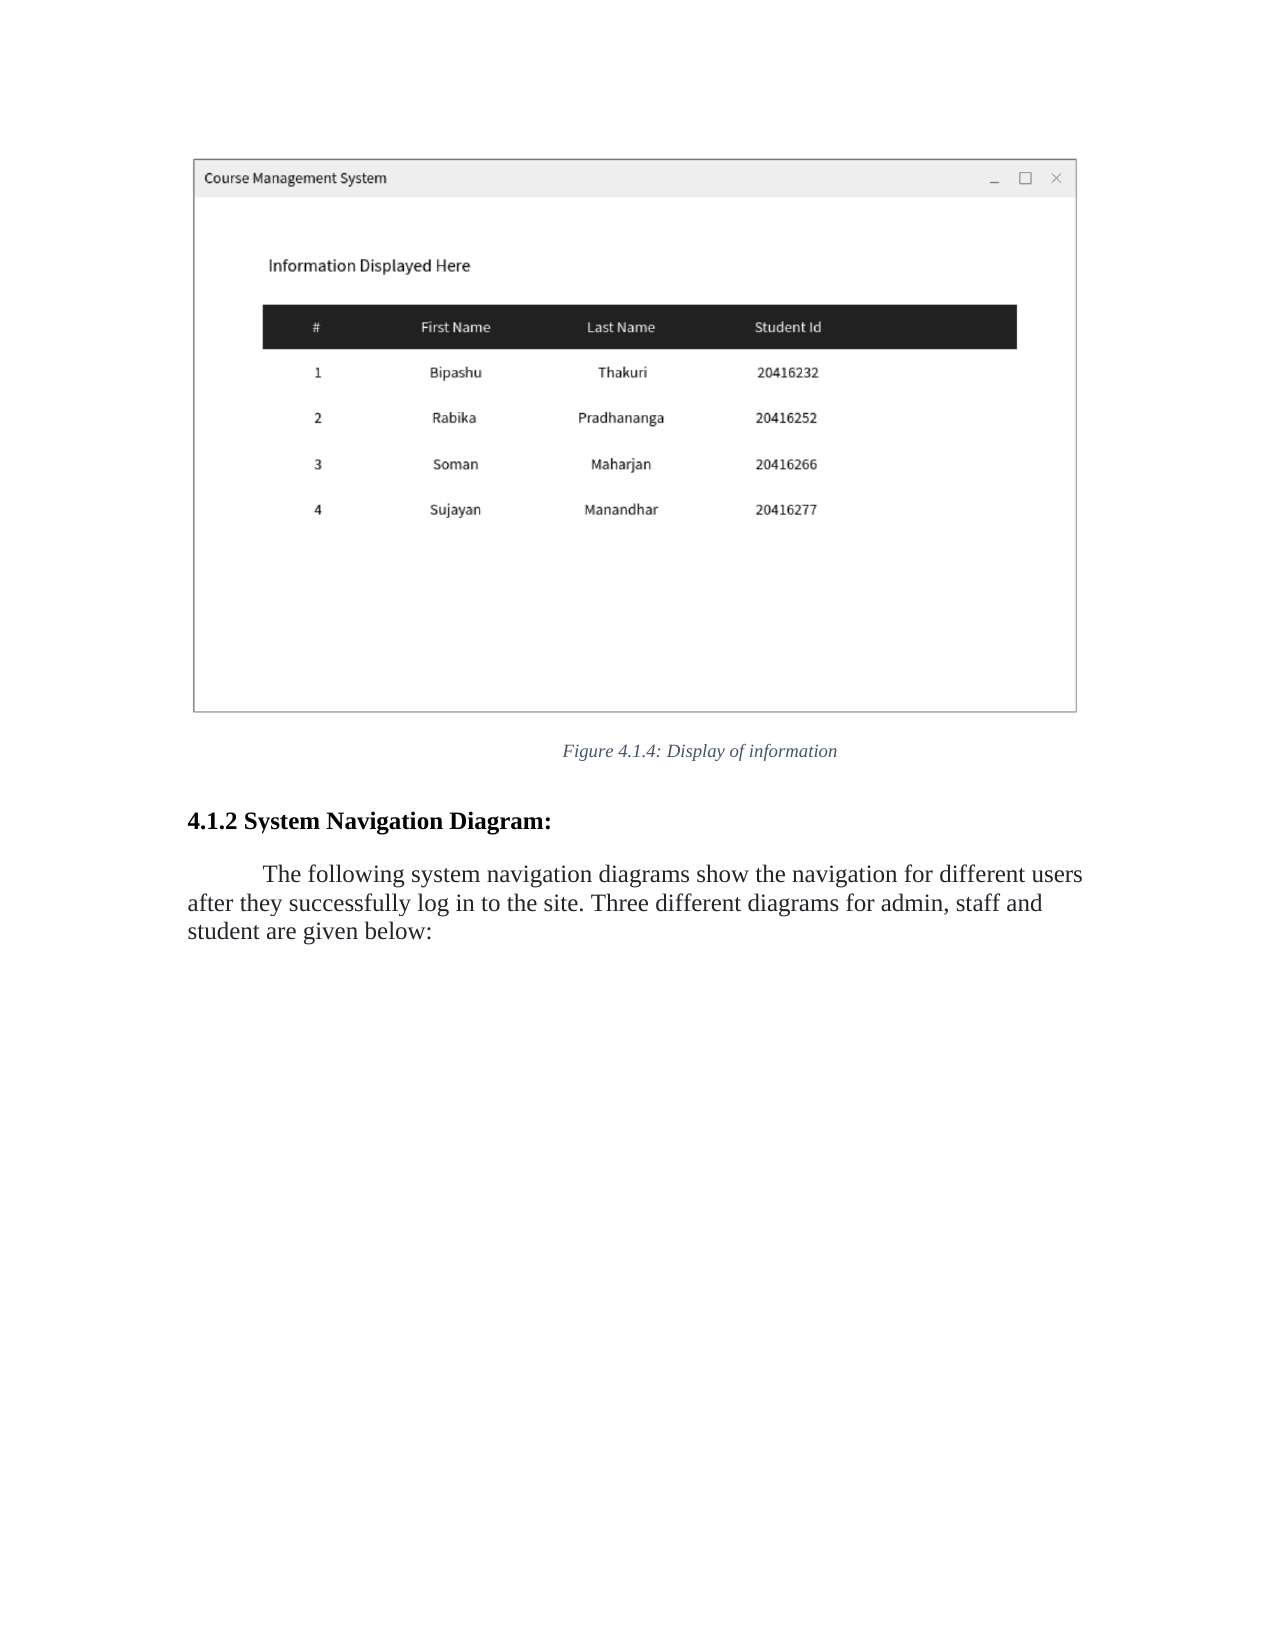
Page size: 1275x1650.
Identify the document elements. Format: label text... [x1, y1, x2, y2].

text Figure 4.1.4: Display of information [487, 739, 1087, 761]
text The following system navigation diagrams show the navigation for different users after they successfully log in to the site. Three different diagrams for admin, staff and student are given below: [433, 859, 1087, 945]
subtitle 4.1.2 System Navigation Diagram: [187, 806, 1087, 835]
picture [187, 150, 1088, 722]
